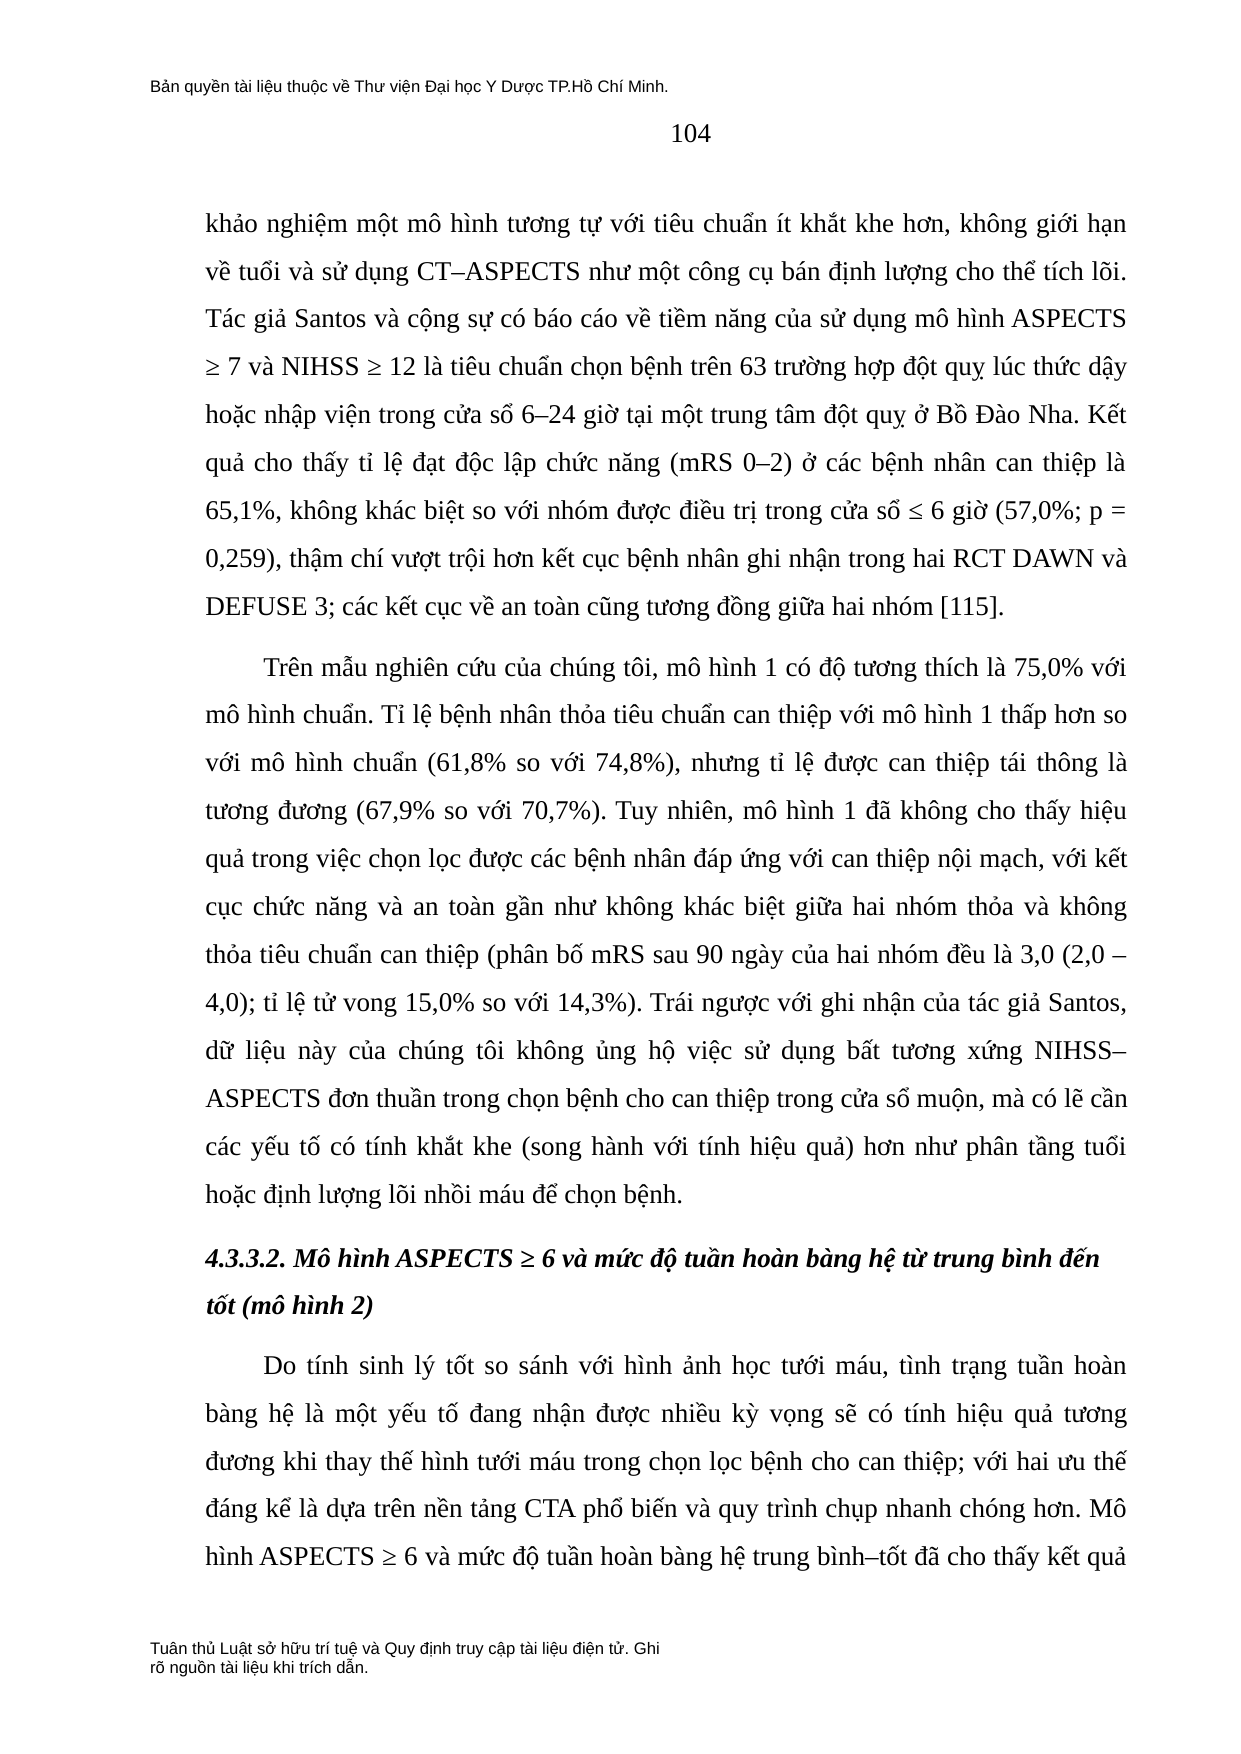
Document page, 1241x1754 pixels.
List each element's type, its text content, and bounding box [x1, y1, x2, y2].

subtitle 4.3.3.2. Mô hình ASPECTS ≥ 6 và mức độ tuần hoàn bàng hệ từ trung bình đến tốt (mô hình 2) [205, 1242, 1128, 1320]
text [205, 1349, 1128, 1572]
text Trên mẫu nghiên cứu của chúng tôi, mô hình 1 có độ tương thích là 75,0% với mô hình chuẩn. Tỉ lệ bệnh nhân thỏa tiêu chuẩn can thiệp với mô hình 1 thấp hơn so với mô hình chuẩn (61,8% so với 74,8%), nhưng tỉ lệ được can thiệp tái thông là tương đương (67,9% so với 70,7%). Tuy nhiên, mô hình 1 đã không cho thấy hiệu quả trong việc chọn lọc được các bệnh nhân đáp ứng với can thiệp nội mạch, với kết cục chức năng và an toàn gần như không khác biệt giữa hai nhóm thỏa và không thỏa tiêu chuẩn can thiệp (phân bố mRS sau 90 ngày của hai nhóm đều là 3,0 (2,0 – 4,0); tỉ lệ tử vong 15,0% so với 14,3%). Trái ngược với ghi nhận của tác giả Santos, dữ liệu này của chúng tôi không ủng hộ việc sử dụng bất tương xứng NIHSS– ASPECTS đơn thuần trong chọn bệnh cho can thiệp trong cửa sổ muộn, mà có lẽ cần các yếu tố có tính khắt khe (song hành với tính hiệu quả) hơn như phân tầng tuổi hoặc định lượng lõi nhồi máu để chọn bệnh. [205, 651, 1128, 1209]
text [205, 207, 1128, 621]
